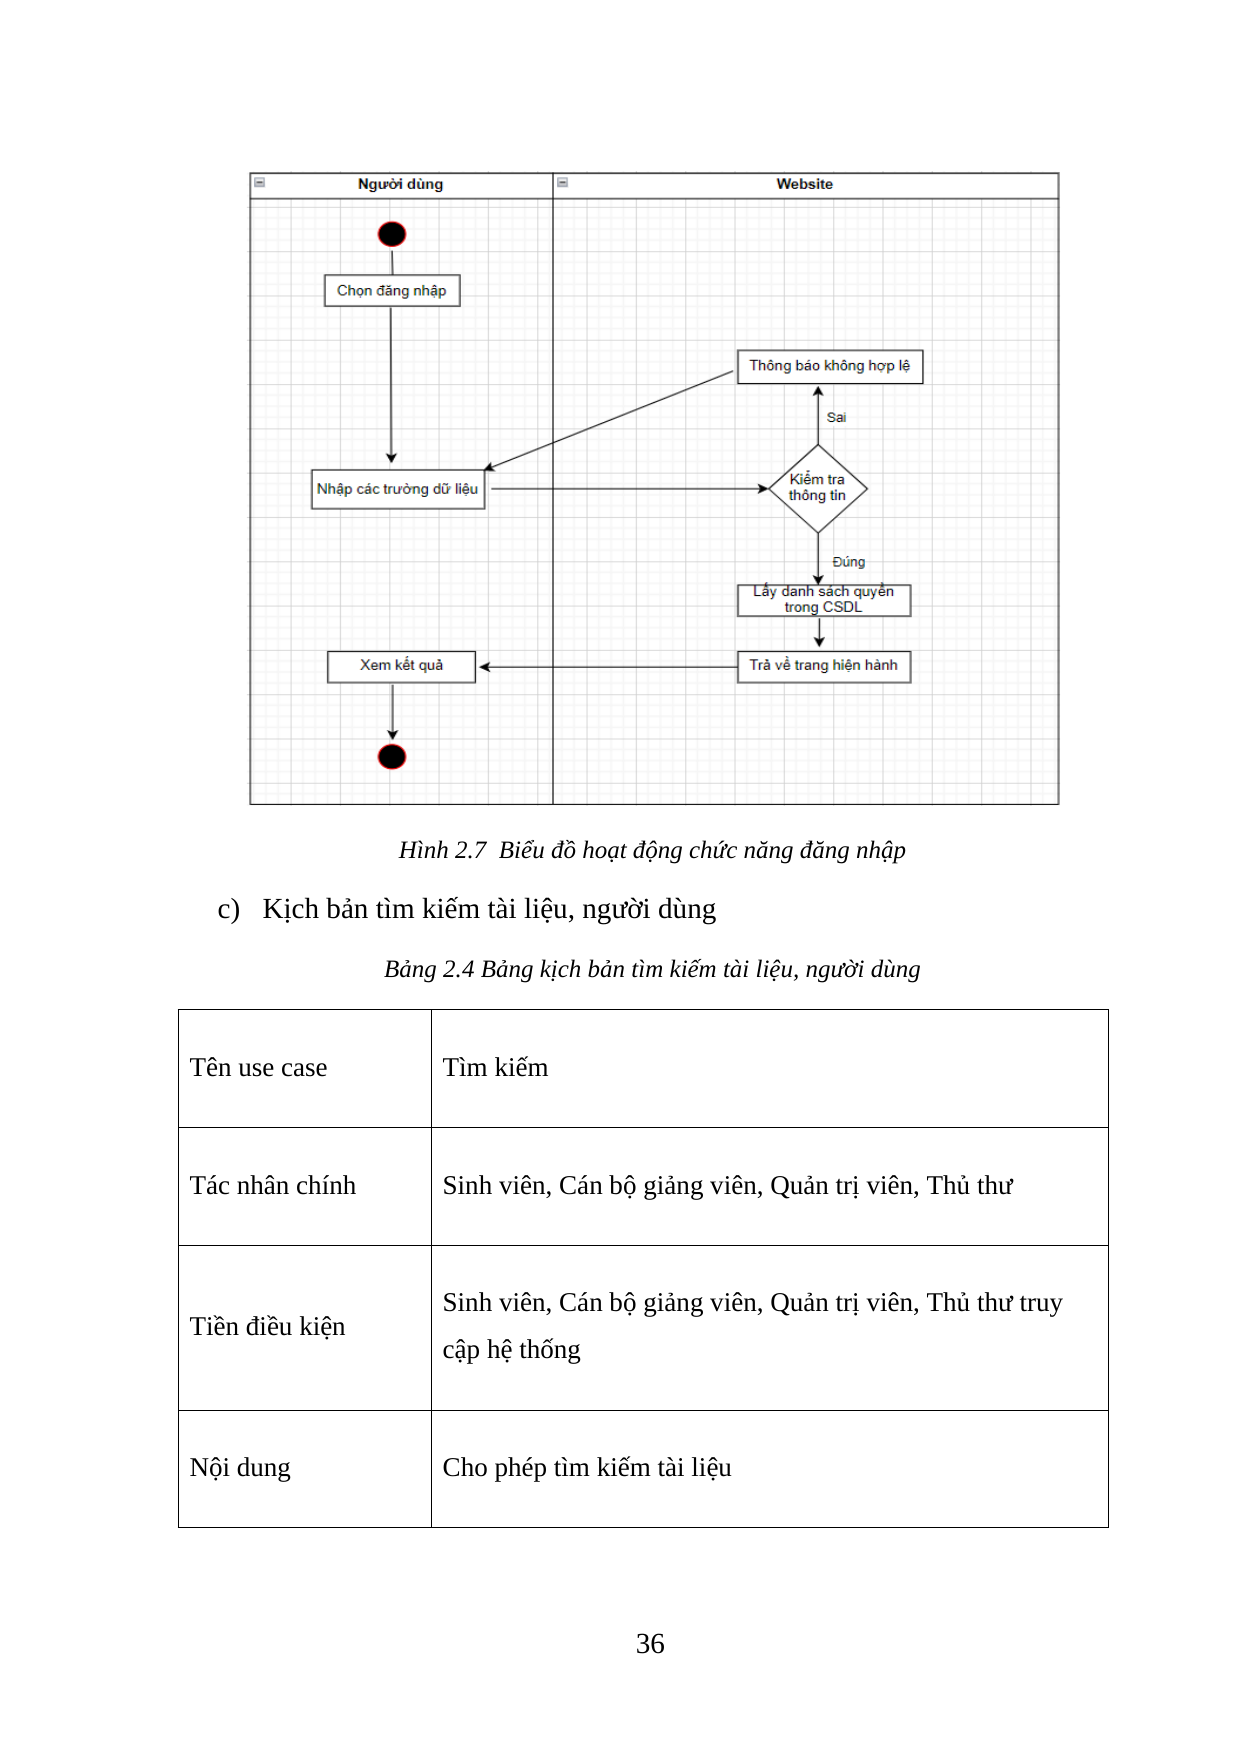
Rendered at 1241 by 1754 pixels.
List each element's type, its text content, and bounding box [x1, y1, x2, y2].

table_header Tìm kiếm [432, 1010, 1108, 1127]
table_header Tên use case [179, 1010, 431, 1127]
table_cell Tiền điều kiện [179, 1246, 431, 1409]
picture [246, 171, 1060, 806]
table_cell Sinh viên, Cán bộ giảng viên, Quản trị viên, Thủ thư truy cập hệ thống [432, 1246, 1108, 1409]
table_cell Cho phép tìm kiếm tài liệu [432, 1411, 1108, 1527]
table_cell Sinh viên, Cán bộ giảng viên, Quản trị viên, Thủ thư [432, 1128, 1108, 1245]
table_cell Nội dung [179, 1411, 431, 1527]
table_cell Tác nhân chính [179, 1128, 431, 1245]
text Bảng 2.4 Bảng kịch bản tìm kiếm tài liệu, người dùng [180, 954, 1127, 982]
text Kịch bản tìm kiếm tài liệu, người dùng [217, 891, 1127, 924]
text Hình 2.7 Biểu đồ hoạt động chức năng đăng nhập [180, 835, 1127, 864]
